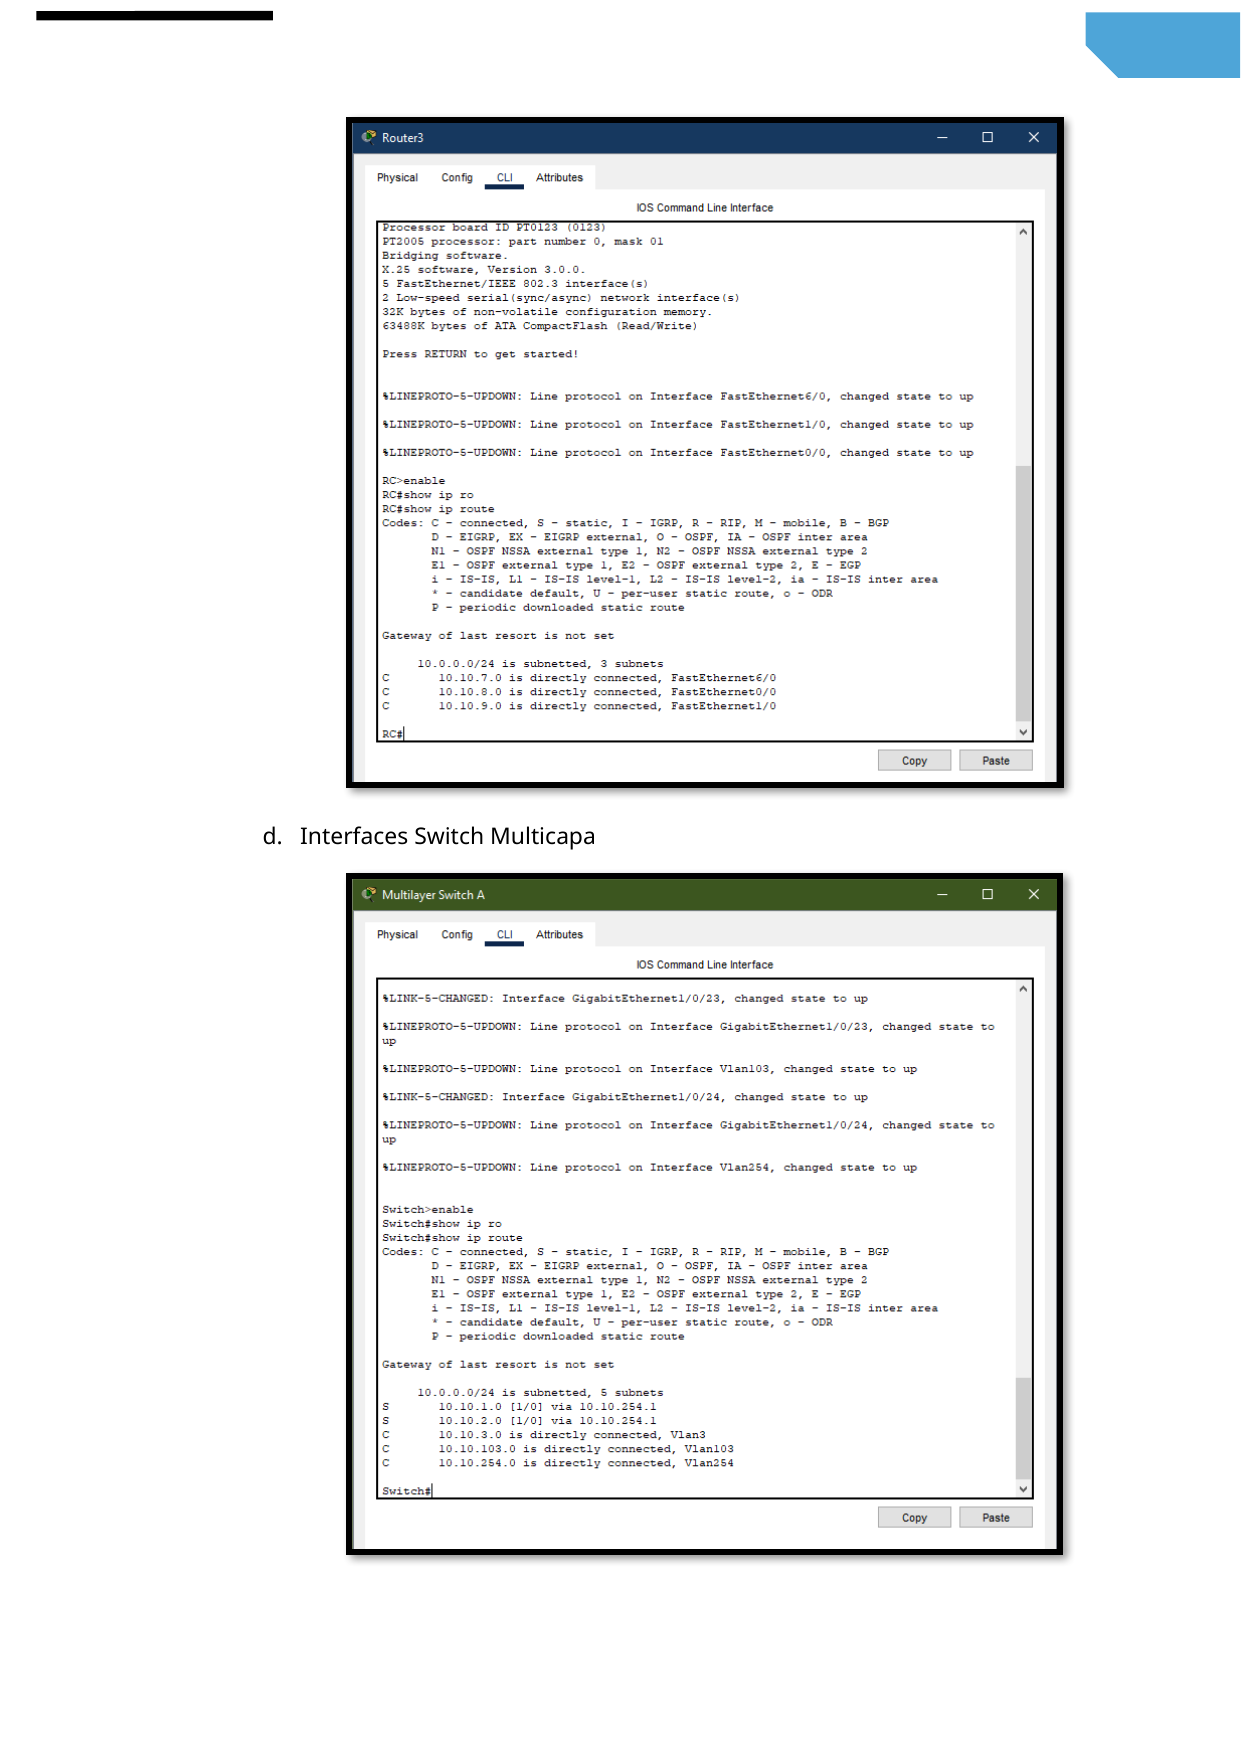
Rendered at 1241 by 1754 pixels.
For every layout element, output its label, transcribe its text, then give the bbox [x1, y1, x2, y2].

list Interfaces Switch Multicapa [262, 820, 1120, 851]
picture [352, 879, 1057, 1549]
picture [352, 123, 1057, 782]
